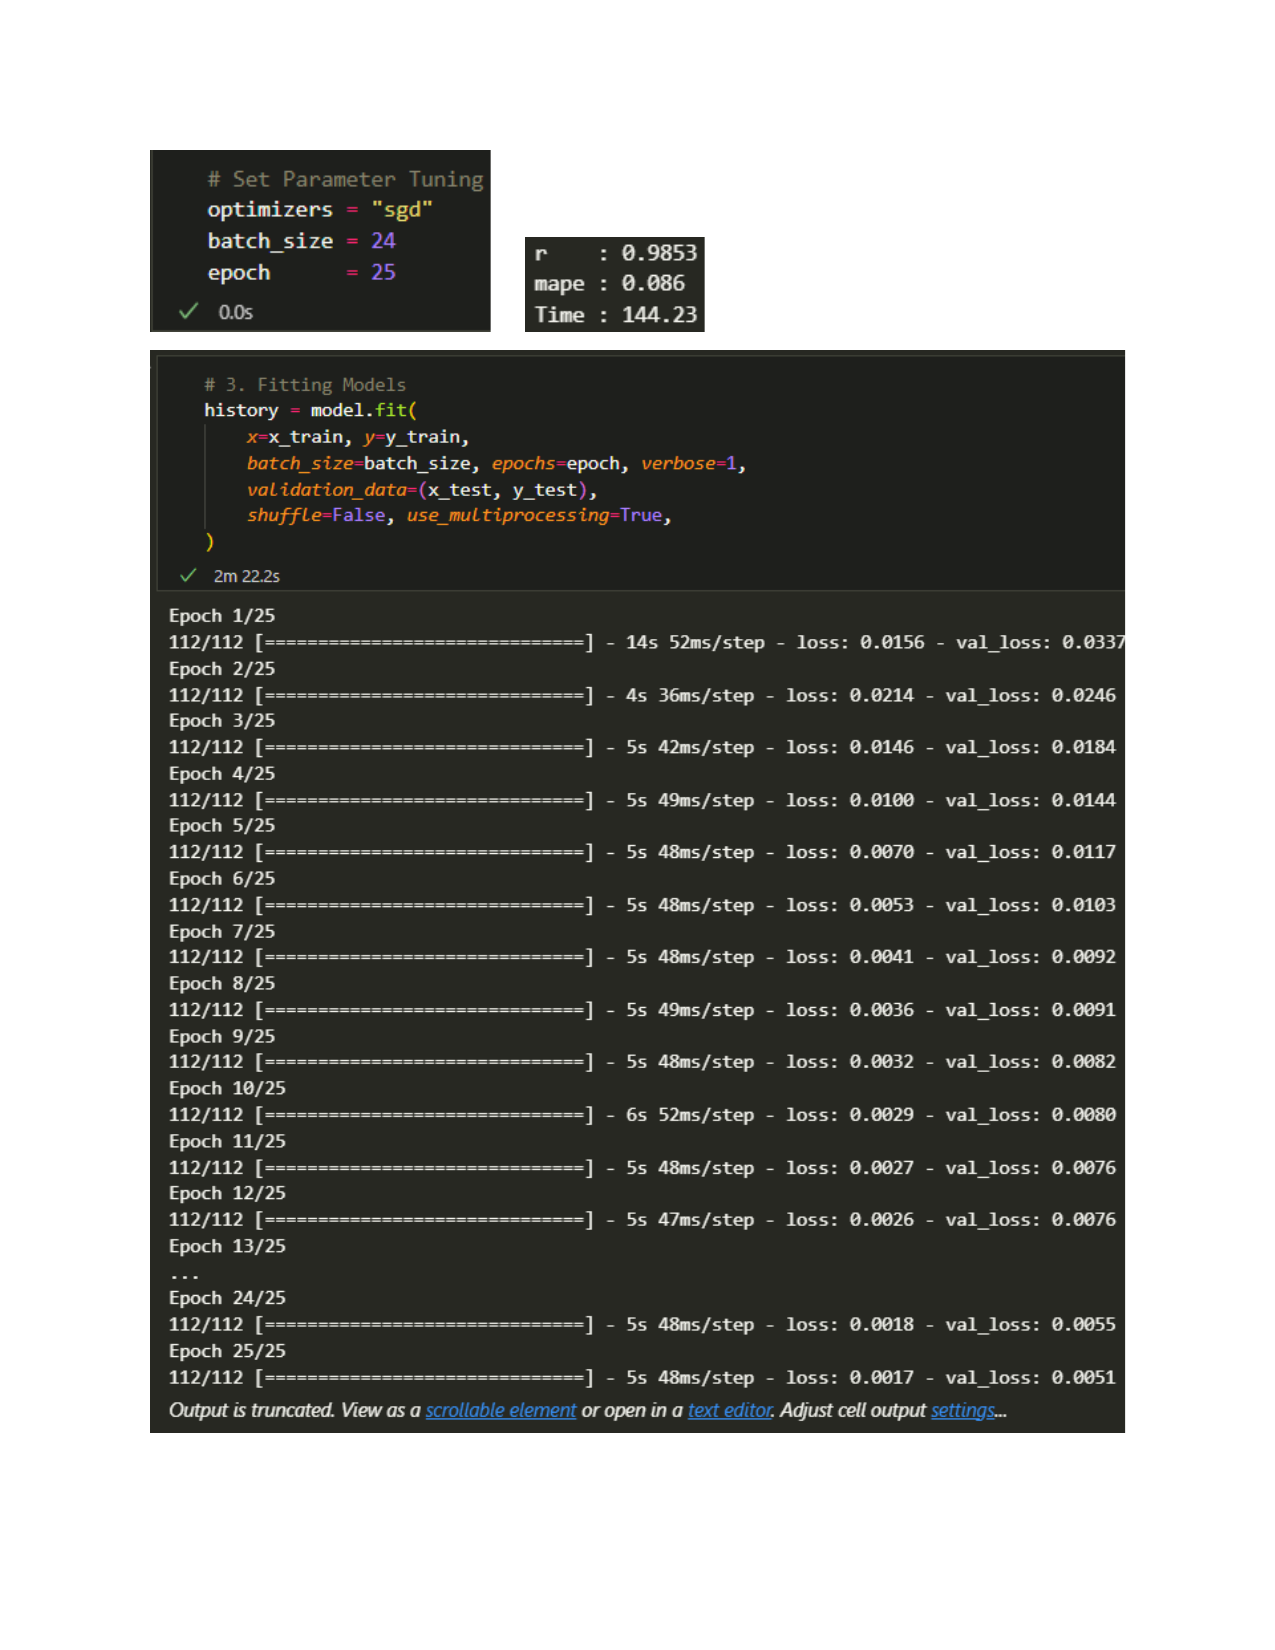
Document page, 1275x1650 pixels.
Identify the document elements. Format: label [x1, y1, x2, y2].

picture [150, 150, 491, 332]
picture [150, 350, 1125, 1433]
picture [525, 237, 705, 332]
